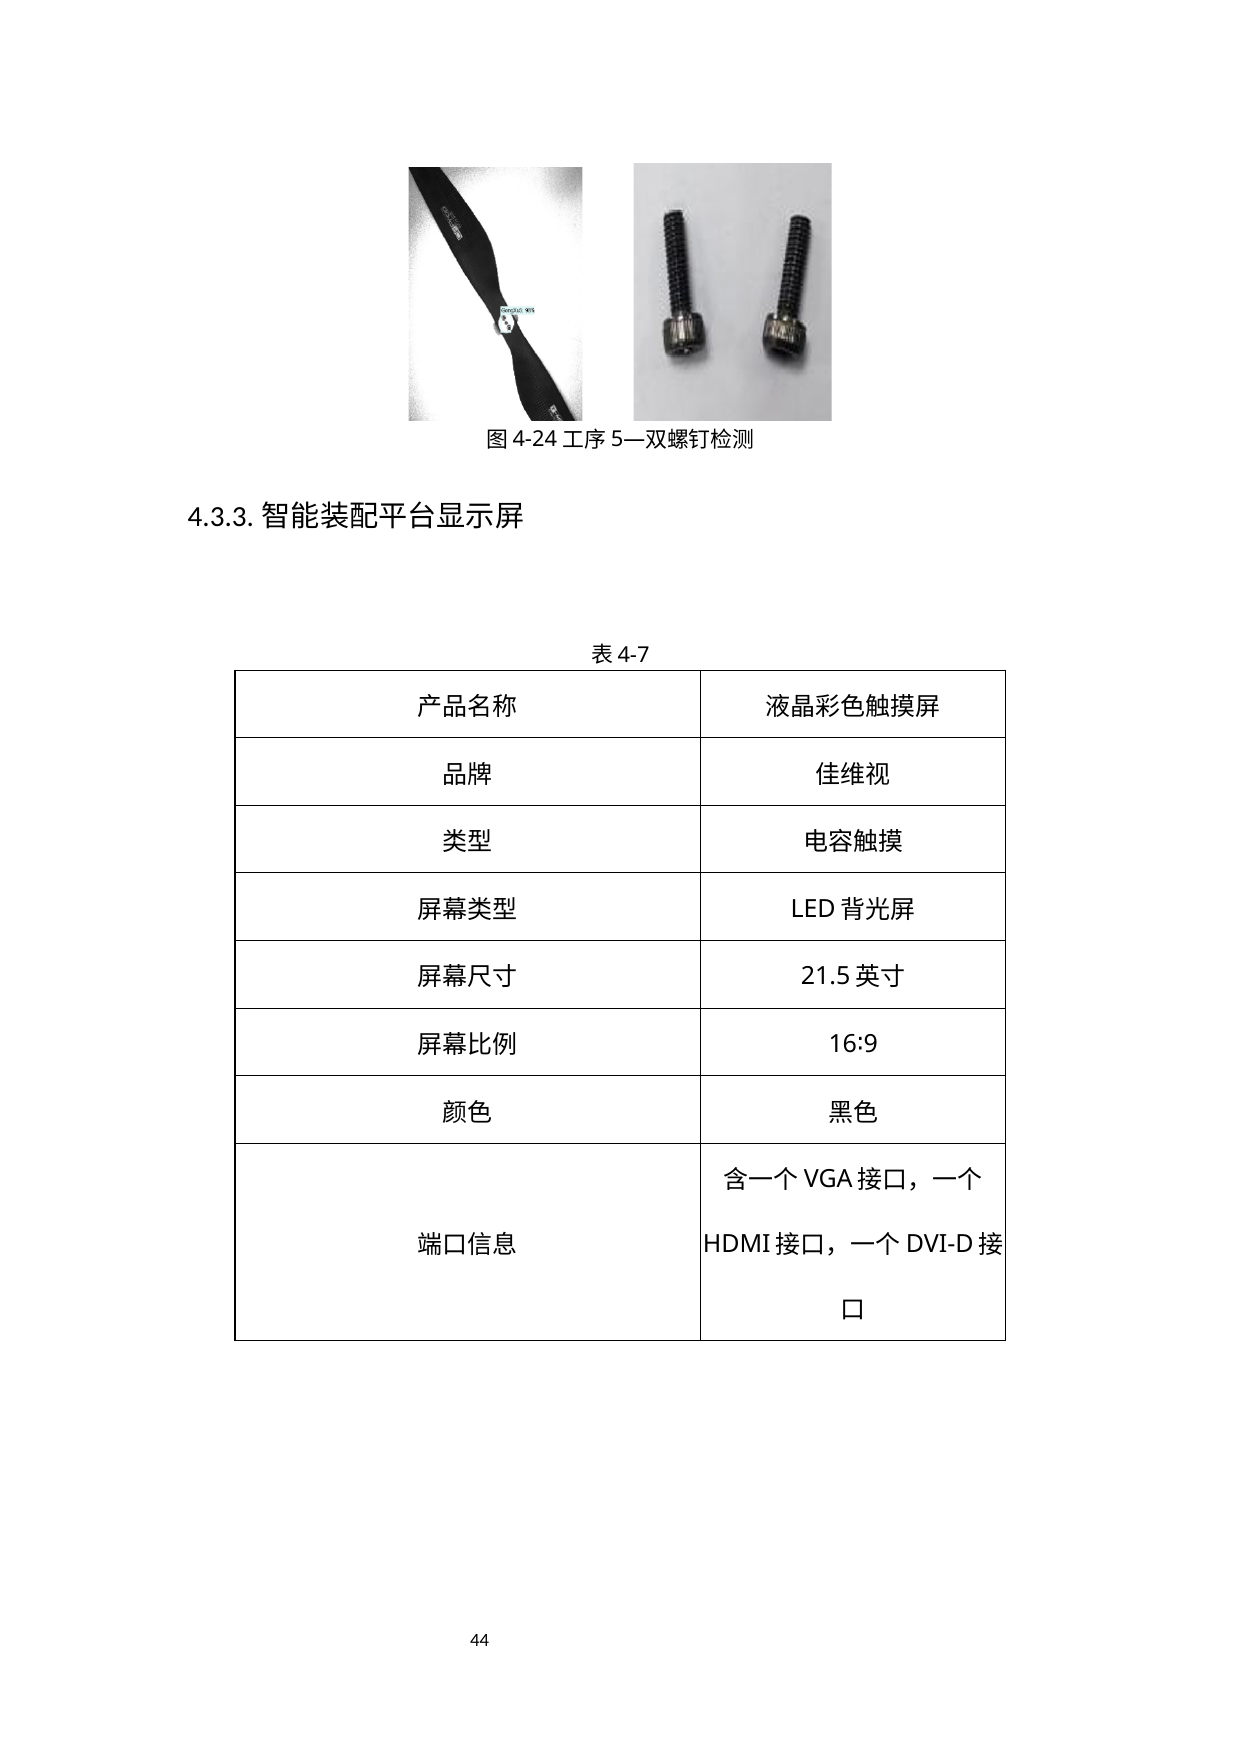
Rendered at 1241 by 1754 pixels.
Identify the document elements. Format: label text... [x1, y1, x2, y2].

table_cell 21.5英寸 [701, 941, 1005, 1007]
table_cell 屏幕类型 [236, 873, 700, 940]
table_cell 黑色 [701, 1076, 1005, 1143]
text 图4-24 工序5—双螺钉检测 [187, 422, 1053, 454]
text 表4-7 [187, 637, 1053, 669]
table_cell 16∶9 [701, 1009, 1005, 1075]
picture [408, 167, 583, 421]
table_cell 类型 [236, 806, 700, 872]
picture [633, 163, 832, 421]
table_cell 颜色 [236, 1076, 700, 1143]
table_cell 屏幕尺寸 [236, 941, 700, 1007]
table_cell 含一个VGA接口，一个HDMI接口，一个DVI-D接口 [701, 1144, 1005, 1340]
table_cell 电容触摸 [701, 806, 1005, 872]
table_header 产品名称 [236, 671, 700, 737]
table_cell 端口信息 [236, 1144, 700, 1340]
table_cell 屏幕比例 [236, 1009, 700, 1075]
table_cell 品牌 [236, 738, 700, 805]
table_cell LED背光屏 [701, 873, 1005, 940]
table_cell 佳维视 [701, 738, 1005, 805]
table_header 液晶彩色触摸屏 [701, 671, 1005, 737]
subtitle 智能装配平台显示屏 [187, 482, 1053, 547]
